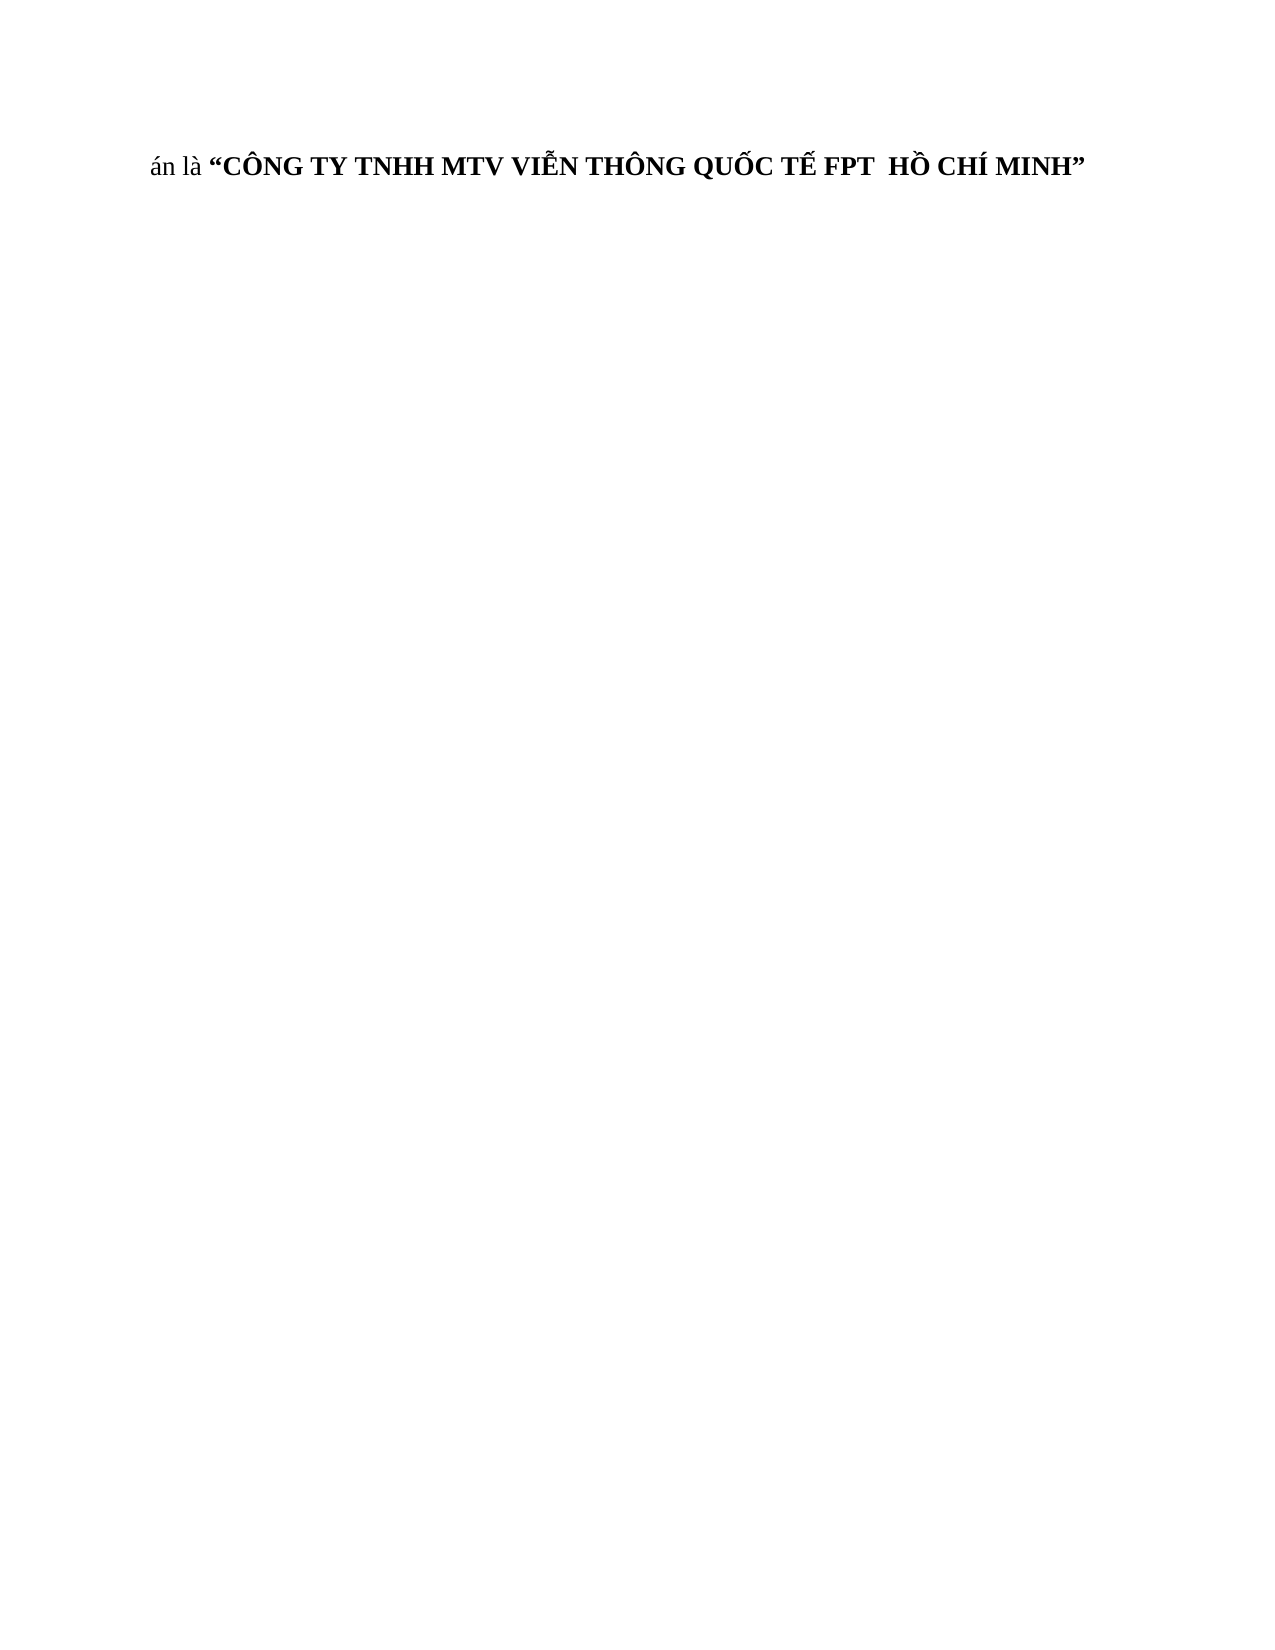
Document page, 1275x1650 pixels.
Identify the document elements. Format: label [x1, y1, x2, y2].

text [150, 150, 1125, 181]
